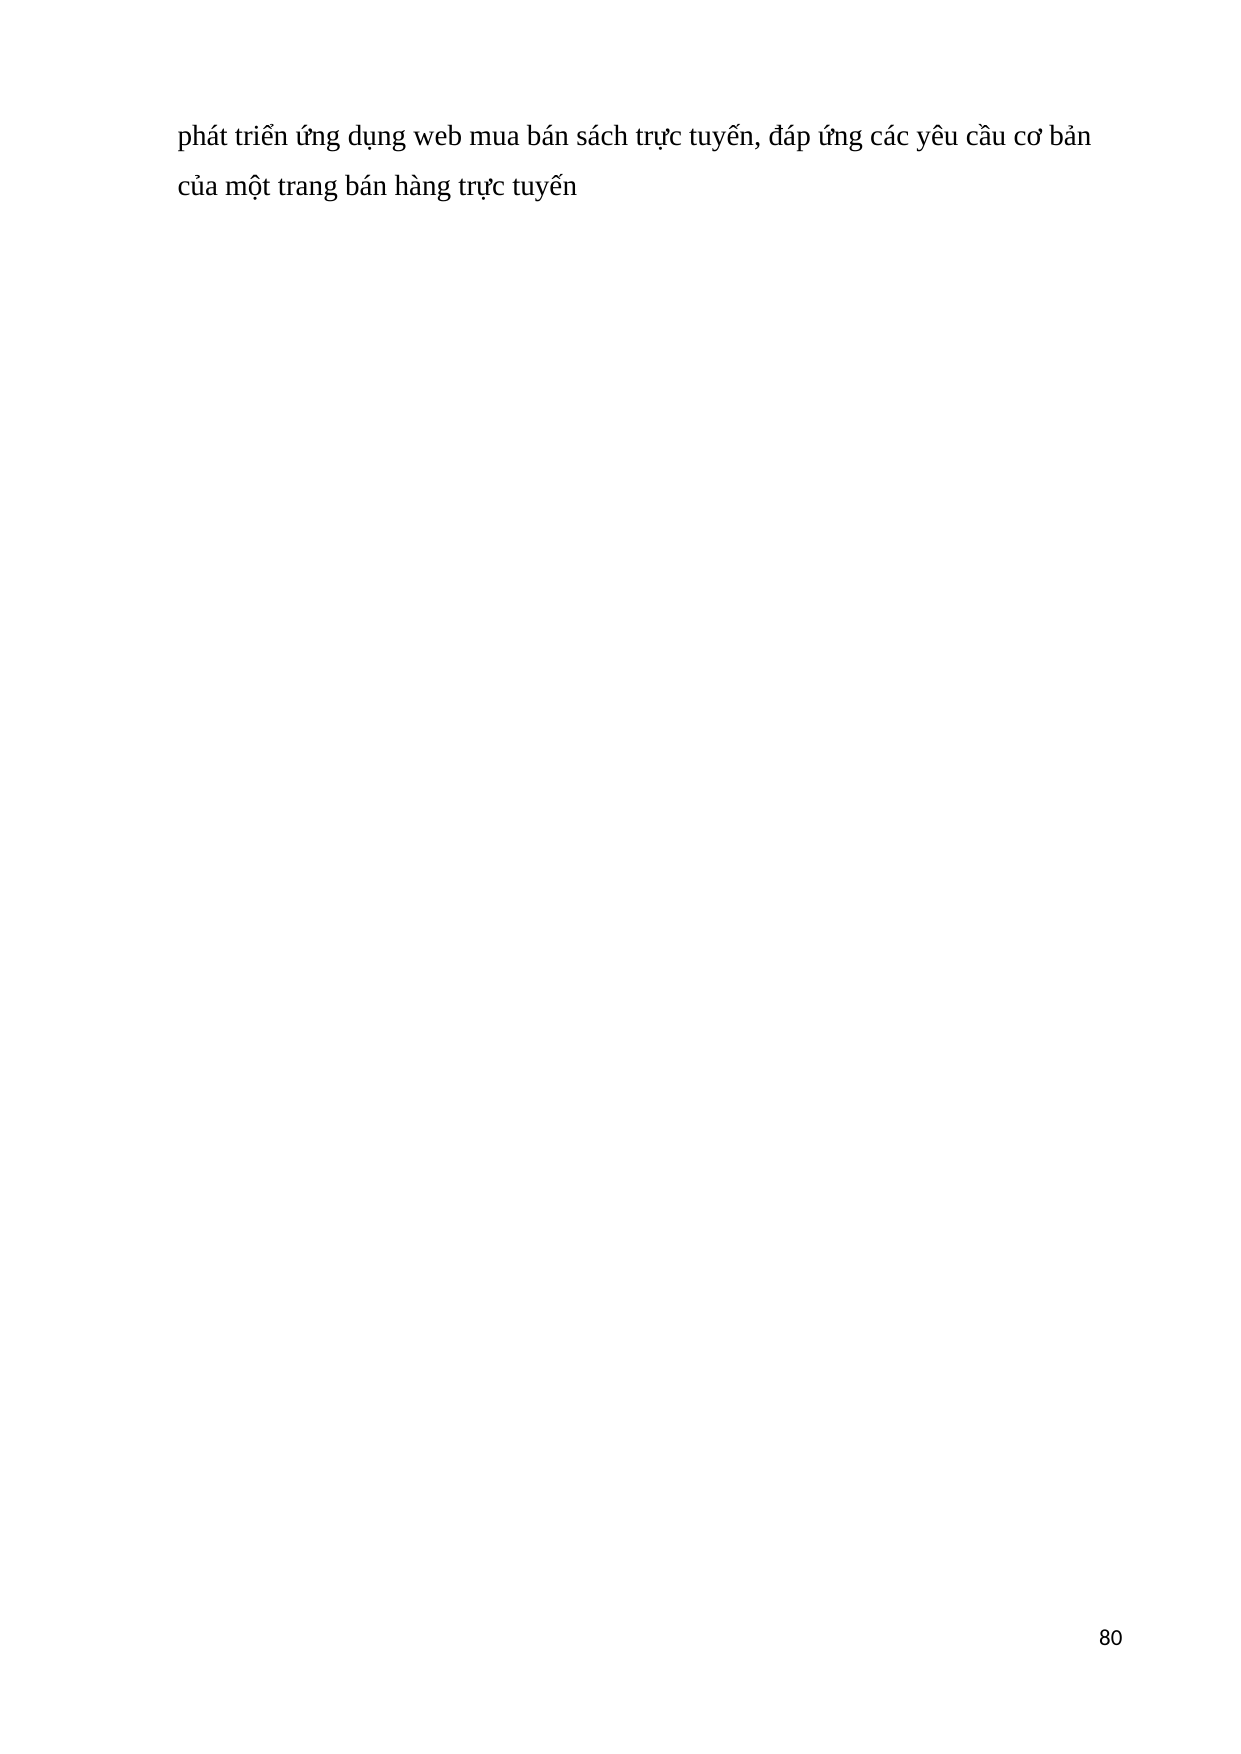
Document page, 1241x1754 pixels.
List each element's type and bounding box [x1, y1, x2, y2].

text [177, 118, 1122, 202]
